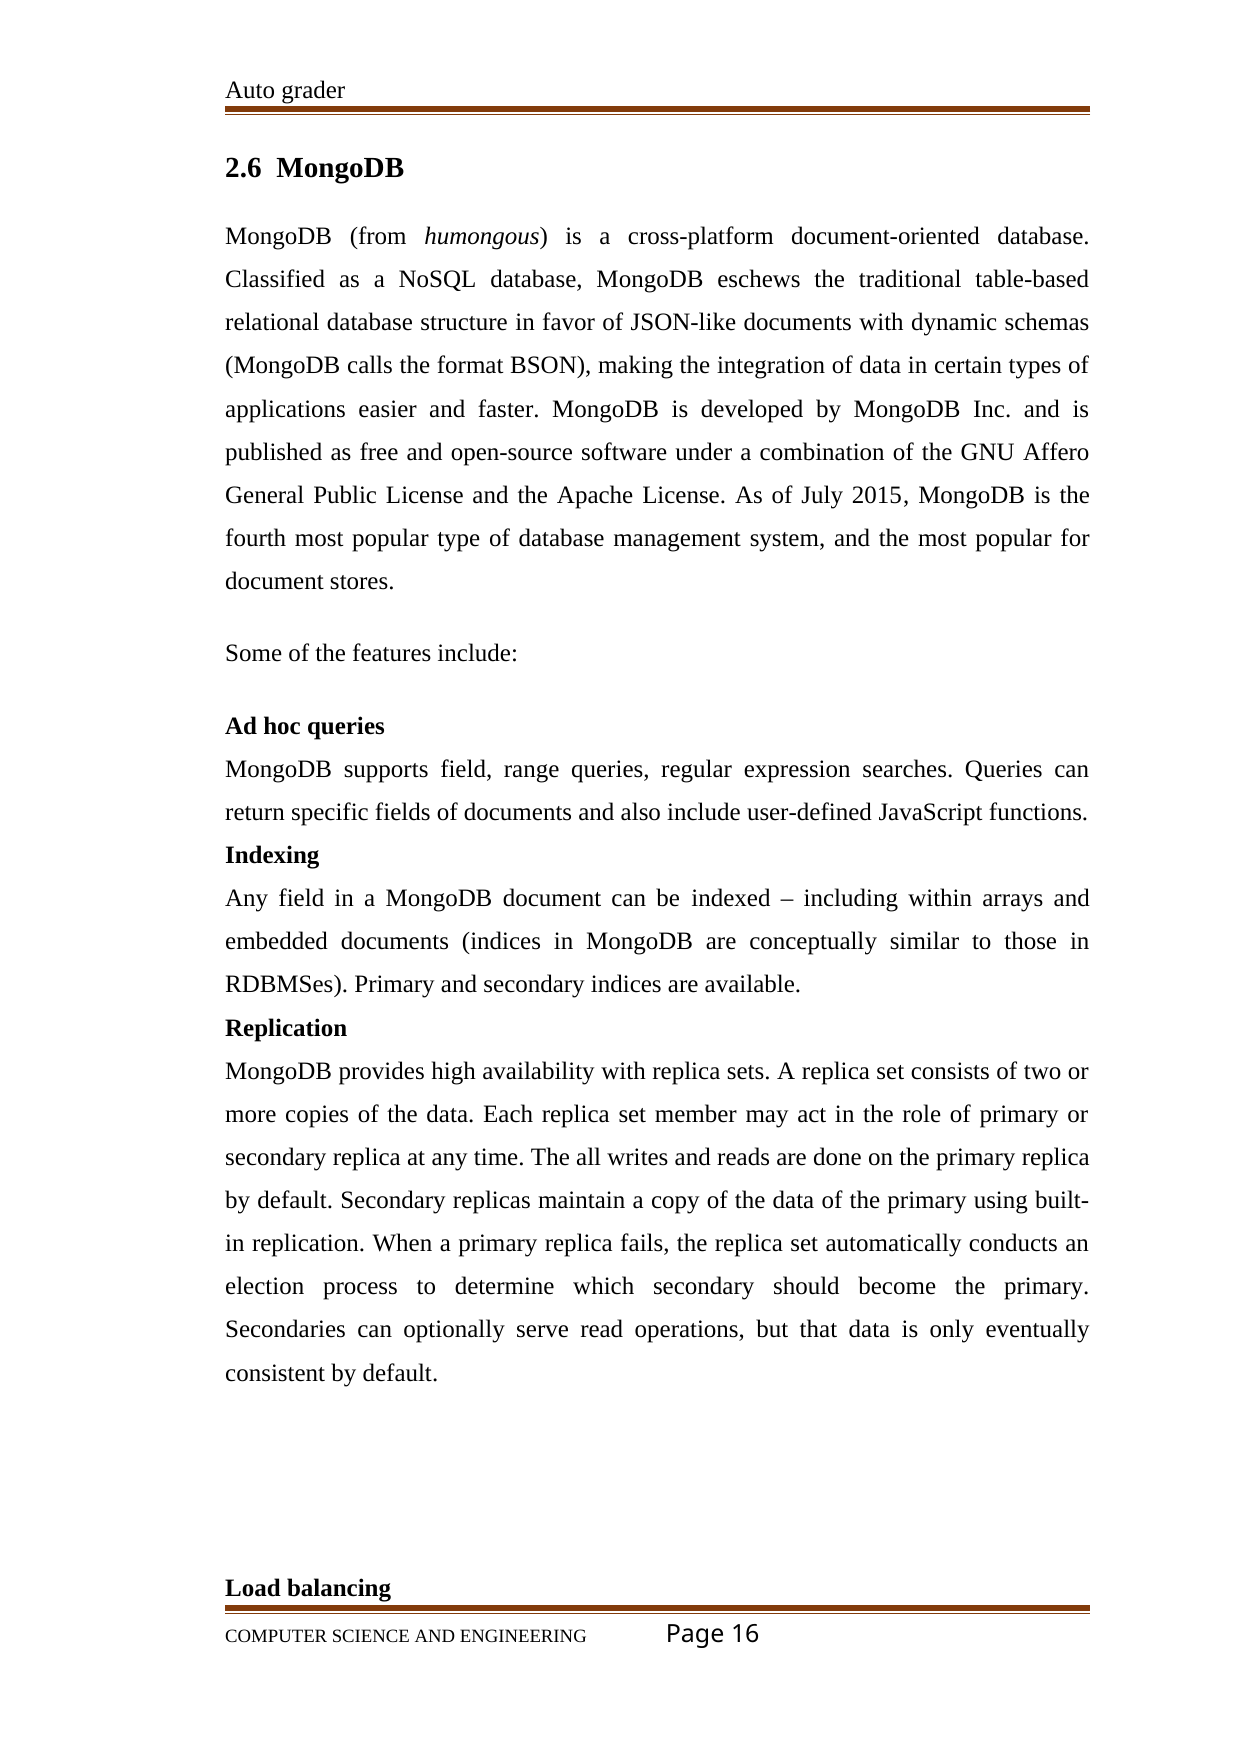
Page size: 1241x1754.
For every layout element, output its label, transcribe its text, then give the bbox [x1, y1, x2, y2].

text MongoDB provides high availability with replica sets. A replica set consists of two or more copies of the data. Each replica set member may act in the role of primary or secondary replica at any time. The all writes and reads are done on the primary replica by default. Secondary replicas maintain a copy of the data of the primary using built-in replication. When a primary replica fails, the replica set automatically conducts an election process to determine which secondary should become the primary. Secondaries can optionally serve read operations, but that data is only eventually consistent by default. [225, 1056, 1090, 1386]
text MongoDB (from humongous) is a cross-platform document-oriented database. Classified as a NoSQL database, MongoDB eschews the traditional table-based relational database structure in favor of JSON-like documents with dynamic schemas (MongoDB calls the format BSON), making the integration of data in certain types of applications easier and faster. MongoDB is developed by MongoDB Inc. and is published as free and open-source software under a combination of the GNU Affero General Public License and the Apache License. As of July 2015[update], MongoDB is the fourth most popular type of database management system, and the most popular for document stores. [225, 221, 1090, 595]
text MongoDB supports field, range queries, regular expression searches. Queries can return specific fields of documents and also include user-defined JavaScript functions. [225, 754, 1090, 826]
text 2.6 MongoDB [225, 150, 1090, 183]
text Replication [225, 1013, 1090, 1041]
text Any field in a MongoDB document can be indexed – including within arrays and embedded documents (indices in MongoDB are conceptually similar to those in RDBMSes). Primary and secondary indices are available. [225, 883, 1090, 998]
text Load balancing [225, 1573, 1090, 1602]
text Indexing [225, 840, 1090, 869]
text Ad hoc queries [225, 711, 1090, 739]
text Some of the features include: [225, 638, 1090, 667]
